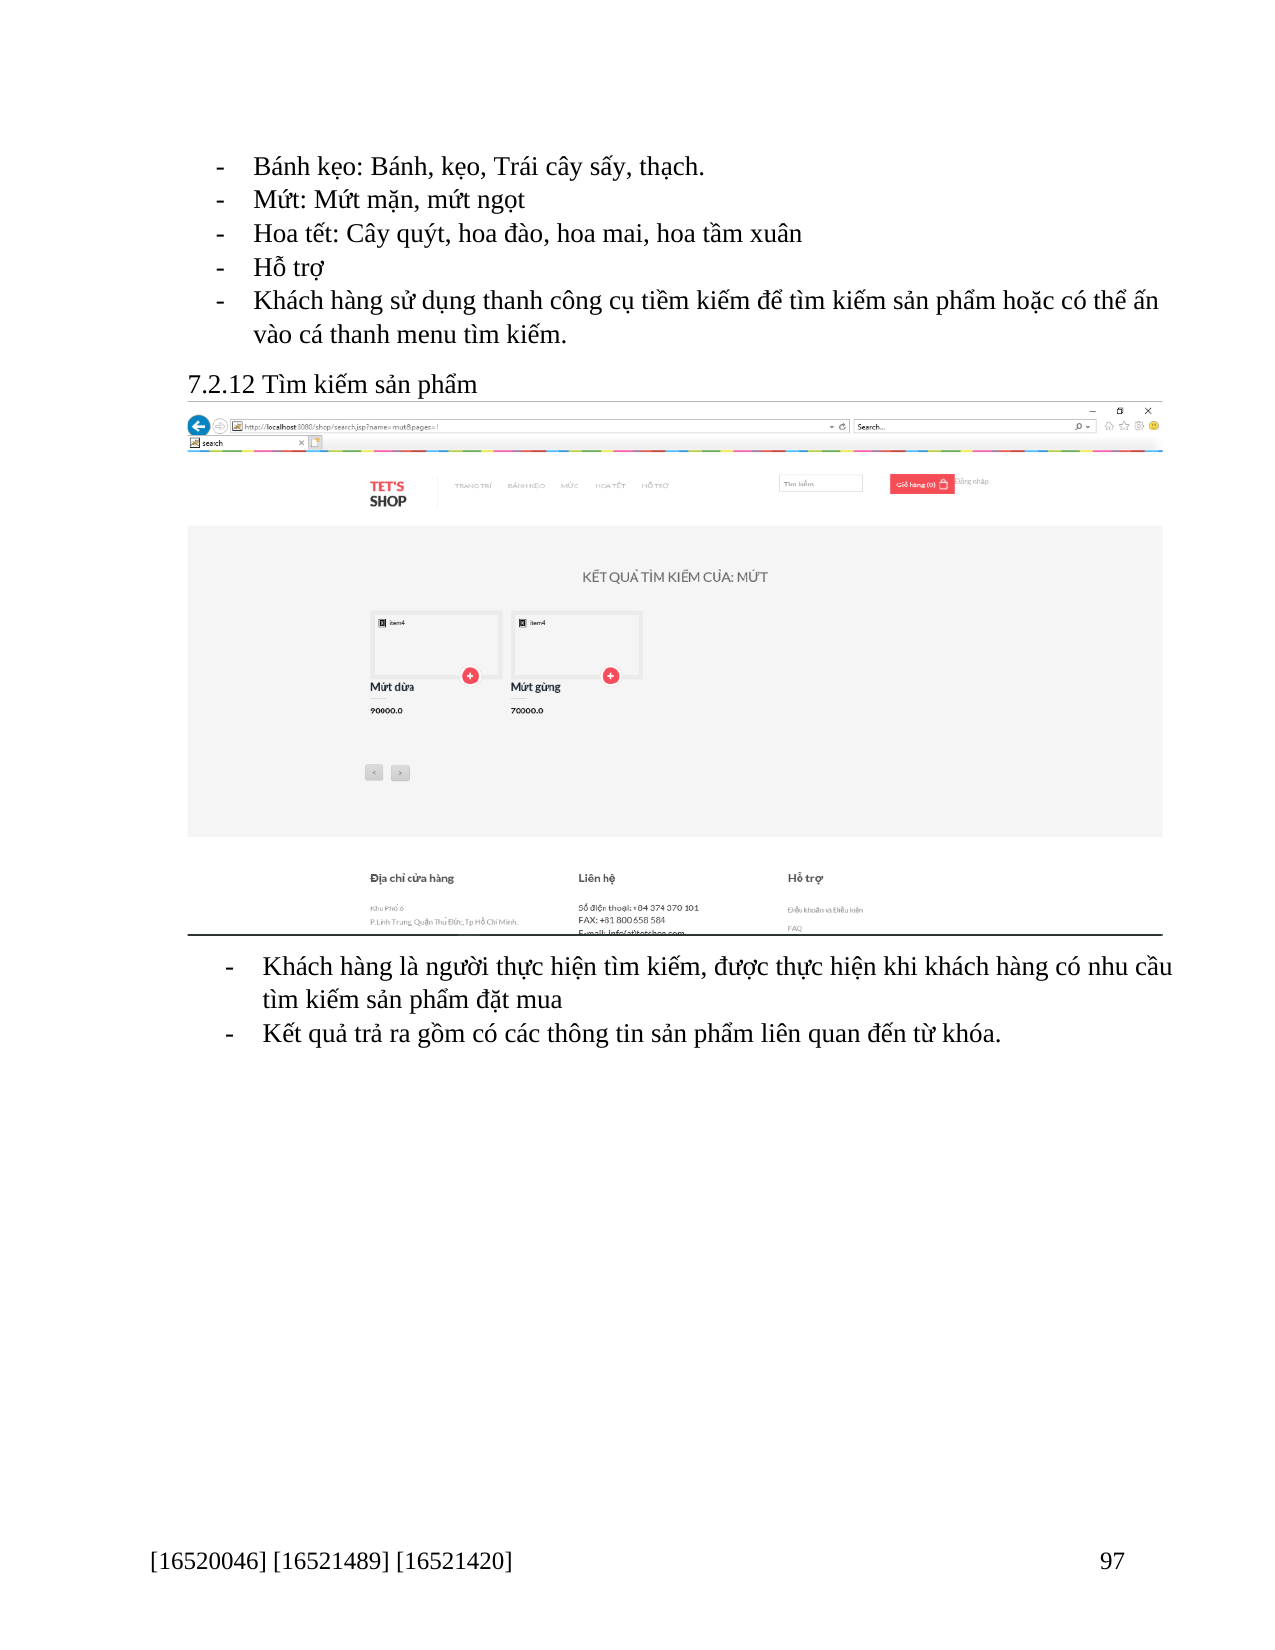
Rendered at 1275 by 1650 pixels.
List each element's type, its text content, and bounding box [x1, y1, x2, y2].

picture [193, 422, 204, 430]
list Hoa tết: Cây quýt, hoa đào, hoa mai, hoa tầm xuân [216, 217, 1191, 248]
list Hỗ trợ [216, 251, 1191, 282]
list Khách hàng là người thực hiện tìm kiếm, được thực hiện khi khách hàng có nhu cầu tìm kiếm sản phẩm đặt mua [225, 950, 1191, 1015]
list Khách hàng sử dụng thanh công cụ tiềm kiếm để tìm kiếm sản phẩm hoặc có thể ấn vào cá thanh menu tìm kiếm. [216, 284, 1191, 349]
list Mứt: Mứt mặn, mứt ngọt [216, 183, 1191, 215]
list Kết quả trả ra gồm có các thông tin sản phẩm liên quan đến từ khóa. [225, 1017, 1191, 1048]
list Bánh kẹo: Bánh, kẹo, Trái cây sấy, thạch. [216, 150, 1191, 181]
picture [187, 401, 1163, 936]
subtitle 7.2.12 Tìm kiếm sản phẩm [150, 368, 1191, 399]
